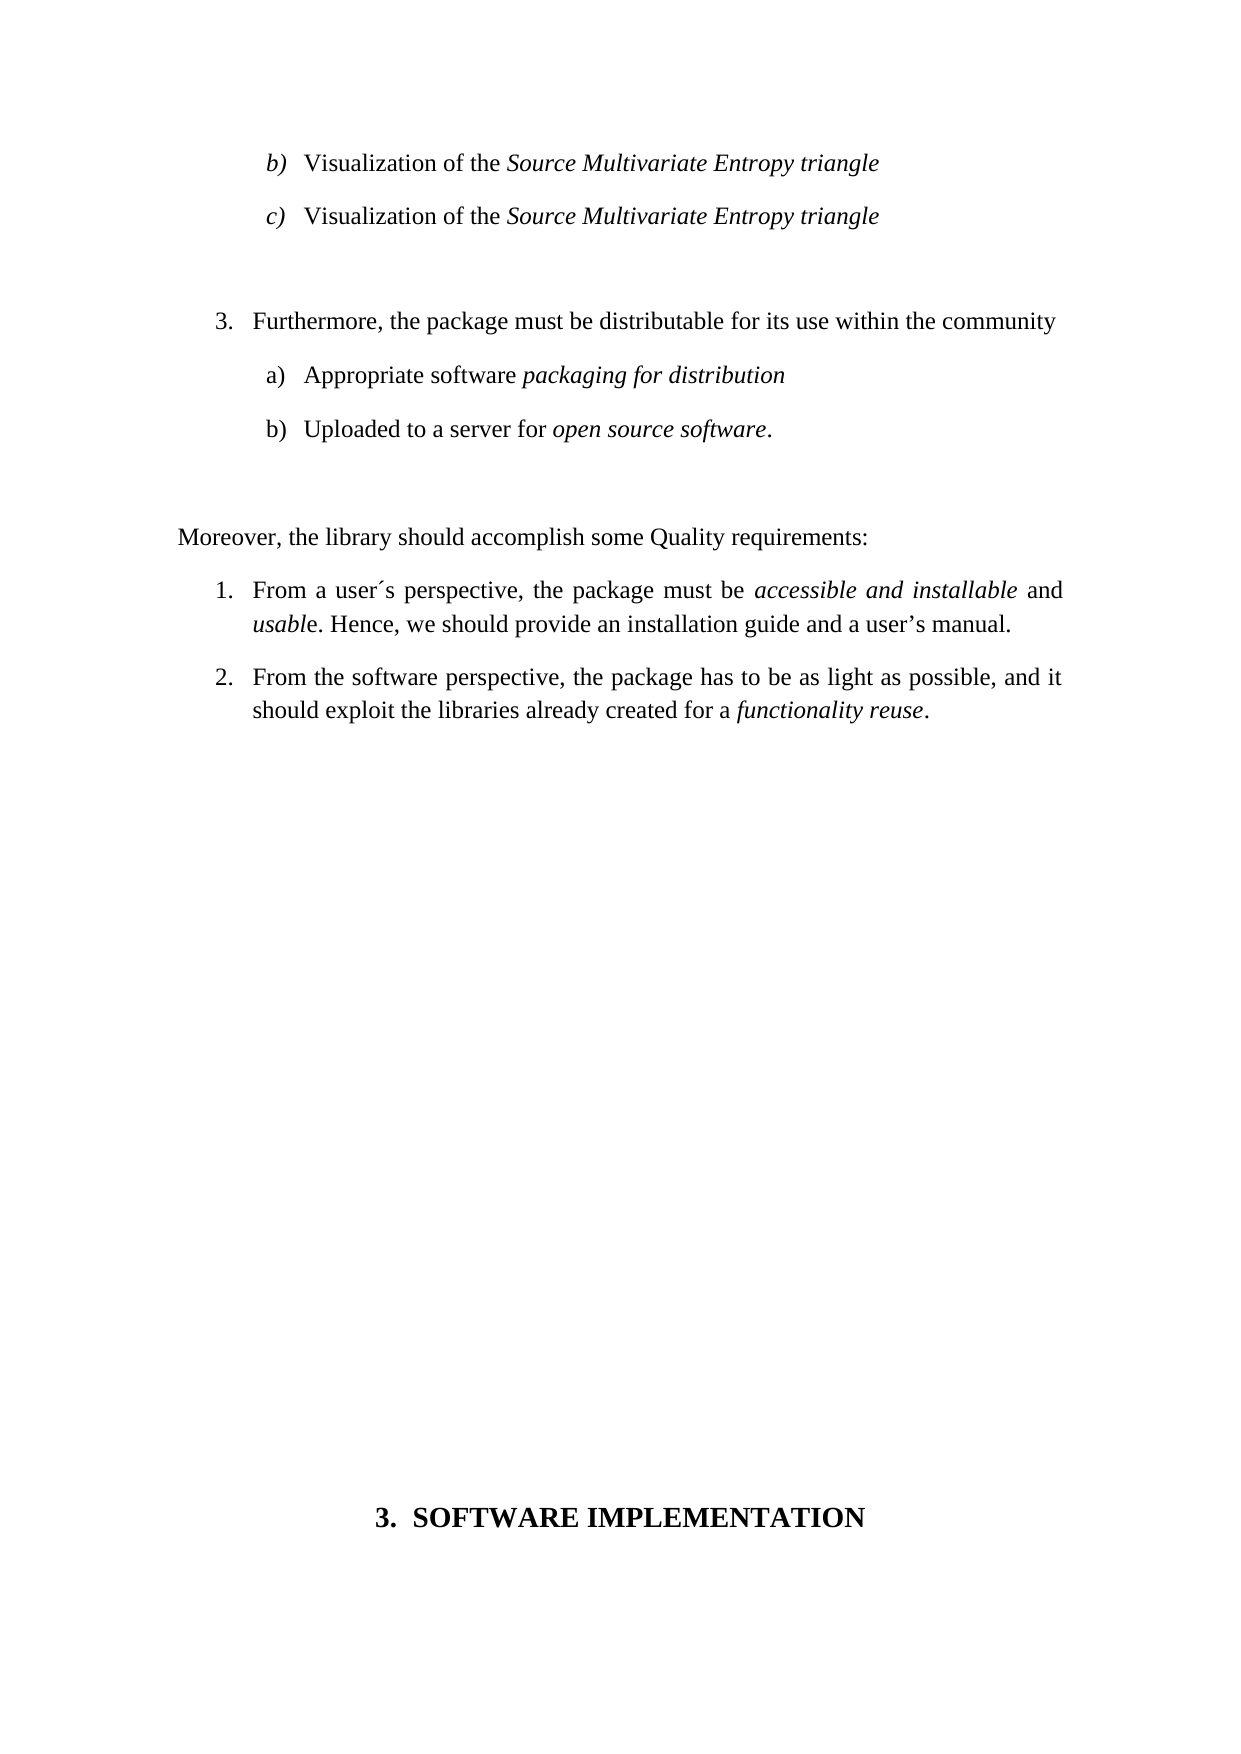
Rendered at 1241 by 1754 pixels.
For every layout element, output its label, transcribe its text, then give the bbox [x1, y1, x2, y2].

list Uploaded to a server for open source software. [266, 414, 1063, 443]
list Visualization of the Source Multivariate Entropy triangle [266, 201, 1063, 230]
list Appropriate software packaging for distribution [266, 360, 1063, 389]
list Visualization of the Source Multivariate Entropy triangle [266, 148, 1063, 176]
list From a user´s perspective, the package must be accessible and installable and usable. Hence, we should provide an installation guide and a user’s manual. [215, 576, 1063, 637]
text Moreover, the library should accomplish some Quality requirements: [177, 522, 1063, 551]
subtitle SOFTWARE IMPLEMENTATION [177, 1500, 1063, 1533]
list Furthermore, the package must be distributable for its use within the community [215, 306, 1063, 335]
list From the software perspective, the package has to be as light as possible, and it should exploit the libraries already created for a functionality reuse. [215, 662, 1063, 724]
